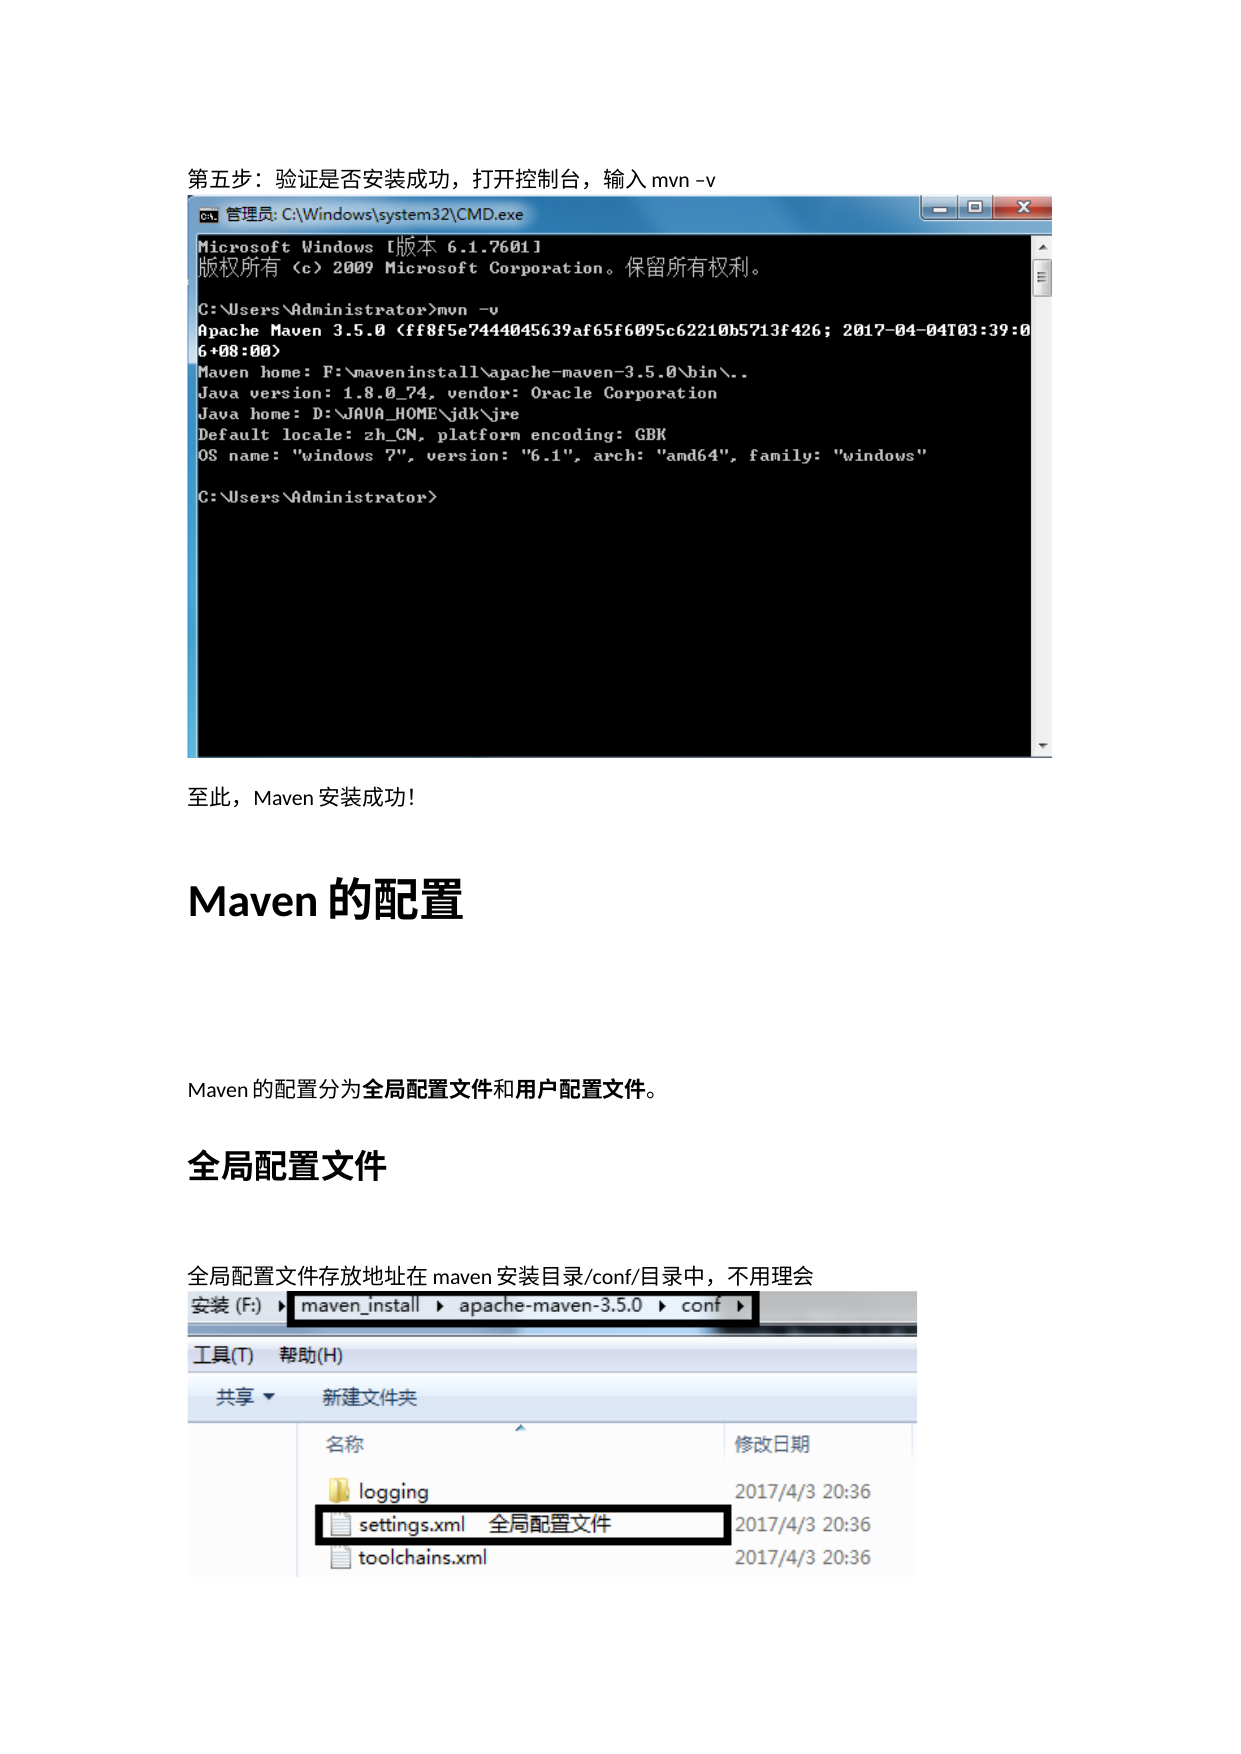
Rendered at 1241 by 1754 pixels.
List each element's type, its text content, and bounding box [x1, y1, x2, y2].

text Maven的配置分为全局配置文件和用户配置文件。 [187, 1072, 1053, 1104]
text 第五步：验证是否安装成功，打开控制台，输入mvn –v [187, 162, 1053, 194]
picture [187, 1291, 918, 1577]
text 全局配置文件存放地址在maven安装目录/conf/目录中，不用理会 [187, 1258, 1053, 1291]
picture [187, 194, 1052, 758]
subtitle Maven的配置 [187, 847, 1053, 945]
text 至此，Maven安装成功！ [187, 779, 1053, 812]
subtitle 全局配置文件 [187, 1132, 1053, 1197]
